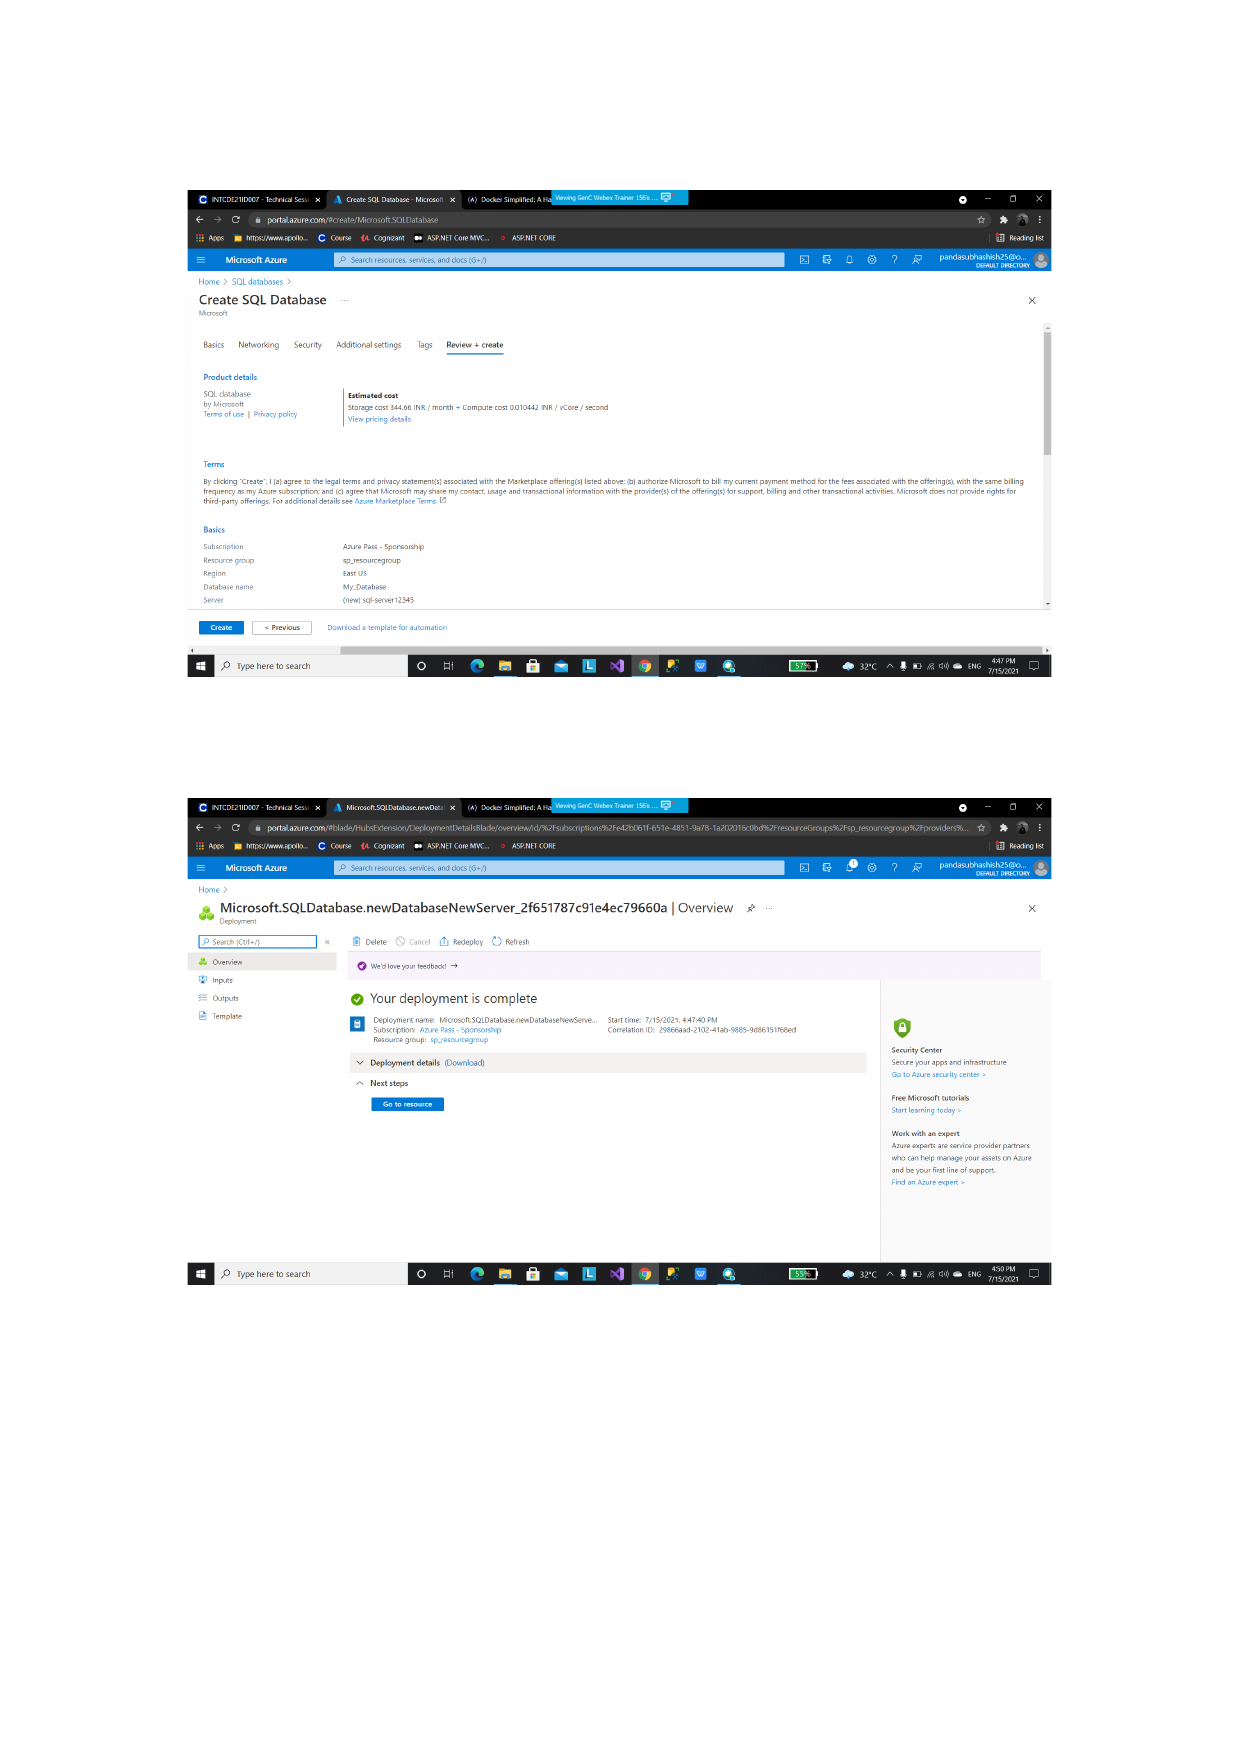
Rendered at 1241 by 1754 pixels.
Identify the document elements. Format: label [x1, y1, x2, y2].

picture [187, 798, 1052, 1285]
picture [187, 190, 1052, 677]
